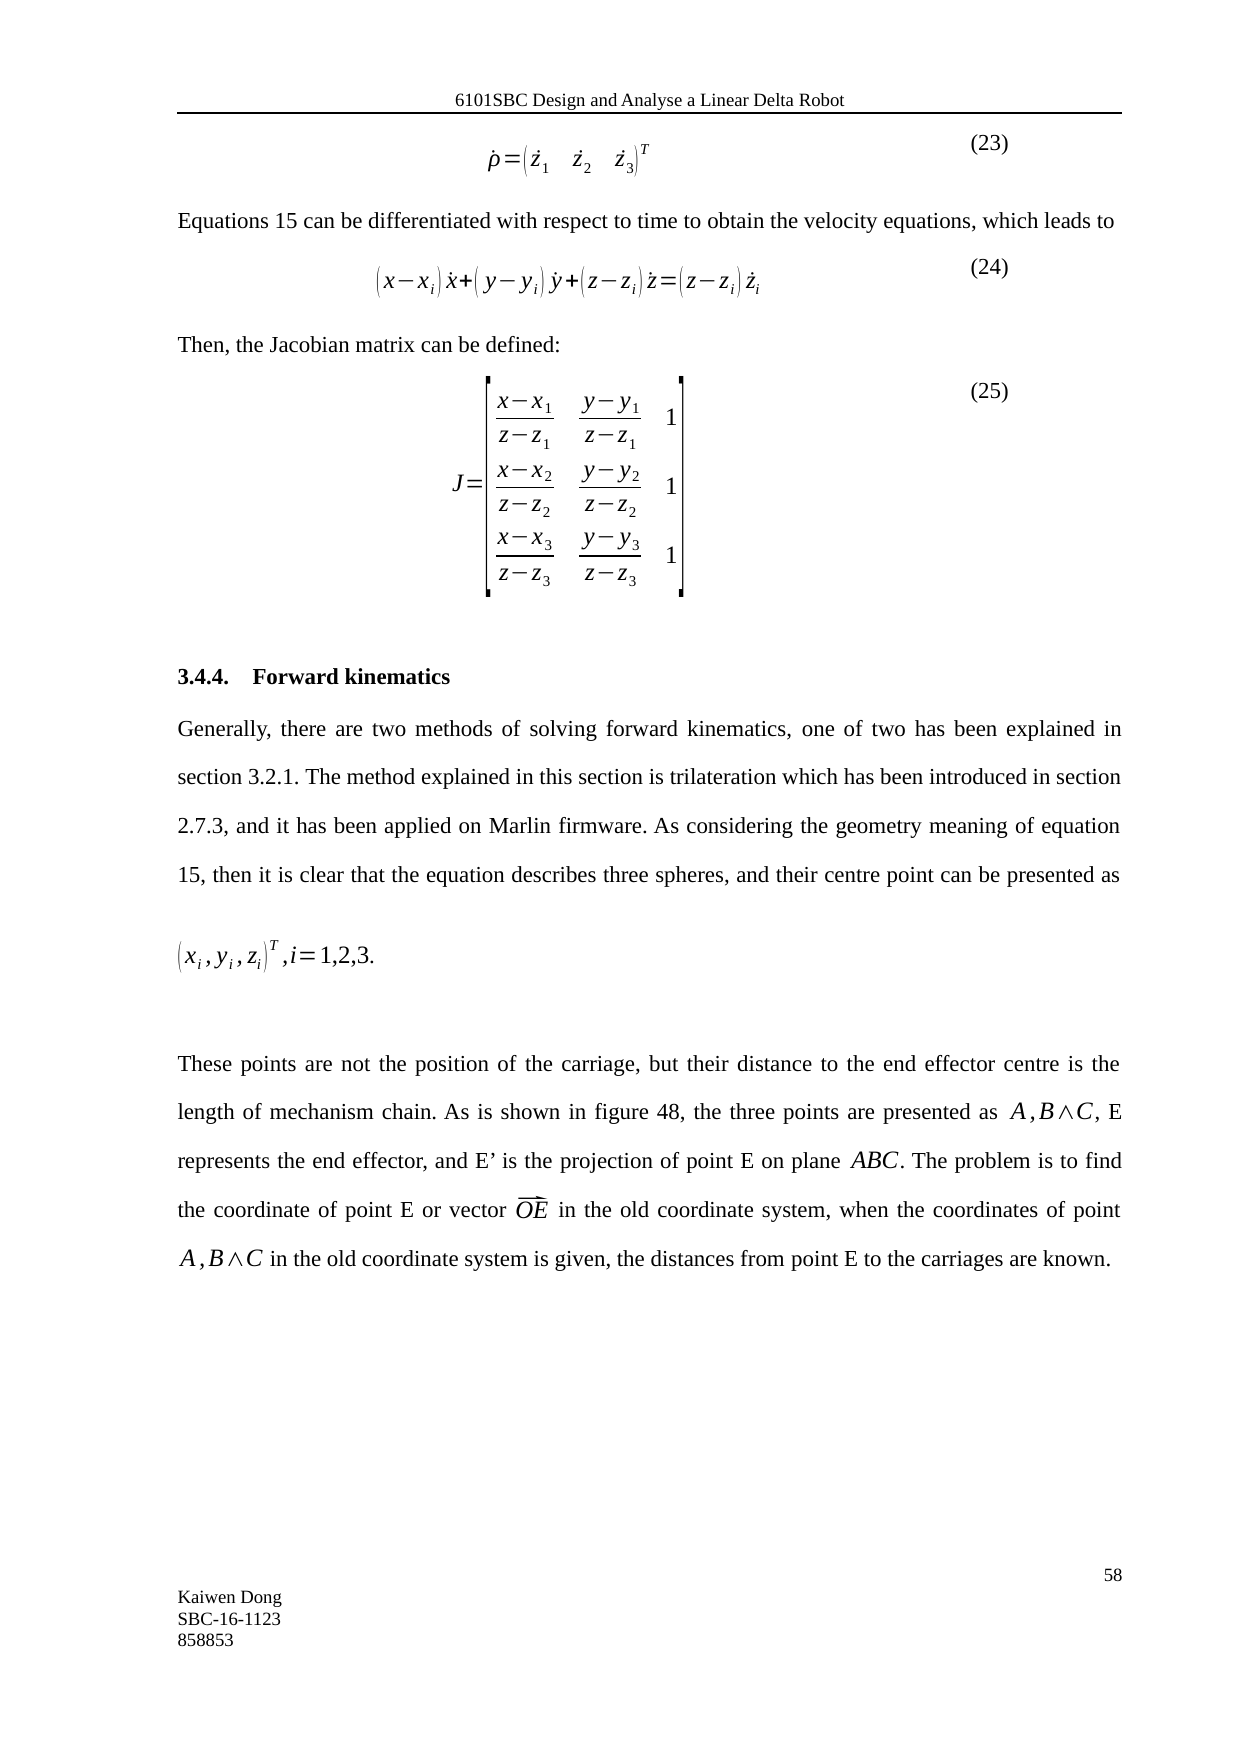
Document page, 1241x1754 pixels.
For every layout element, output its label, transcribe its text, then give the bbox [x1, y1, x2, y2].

subtitle Forward kinematics [177, 660, 1122, 692]
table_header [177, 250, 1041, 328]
text These points are not the position of the carriage, but their distance to the end effector centre is the length of mechanism chain. As is shown in figure 48, the three points are presented as , E represents the end effector, and E’ is the projection of point E on plane . The problem is to find the coordinate of point E or vector in the old coordinate system, when the coordinates of point in the old coordinate system is given, the distances from point E to the carriages are known. [177, 1047, 1122, 1274]
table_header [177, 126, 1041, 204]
text Equations 15 can be differentiated with respect to time to obtain the velocity equations, which leads to [177, 204, 1122, 237]
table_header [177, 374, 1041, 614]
text Generally, there are two methods of solving forward kinematics, one of two has been explained in section 3.2.1. The method explained in this section is trilateration which has been introduced in section 2.7.3, and it has been applied on Marlin firmware. As considering the geometry meaning of equation 15, then it is clear that the equation describes three spheres, and their centre point can be presented as . [177, 712, 1122, 988]
text Then, the Jacobian matrix can be defined: [177, 328, 1122, 361]
